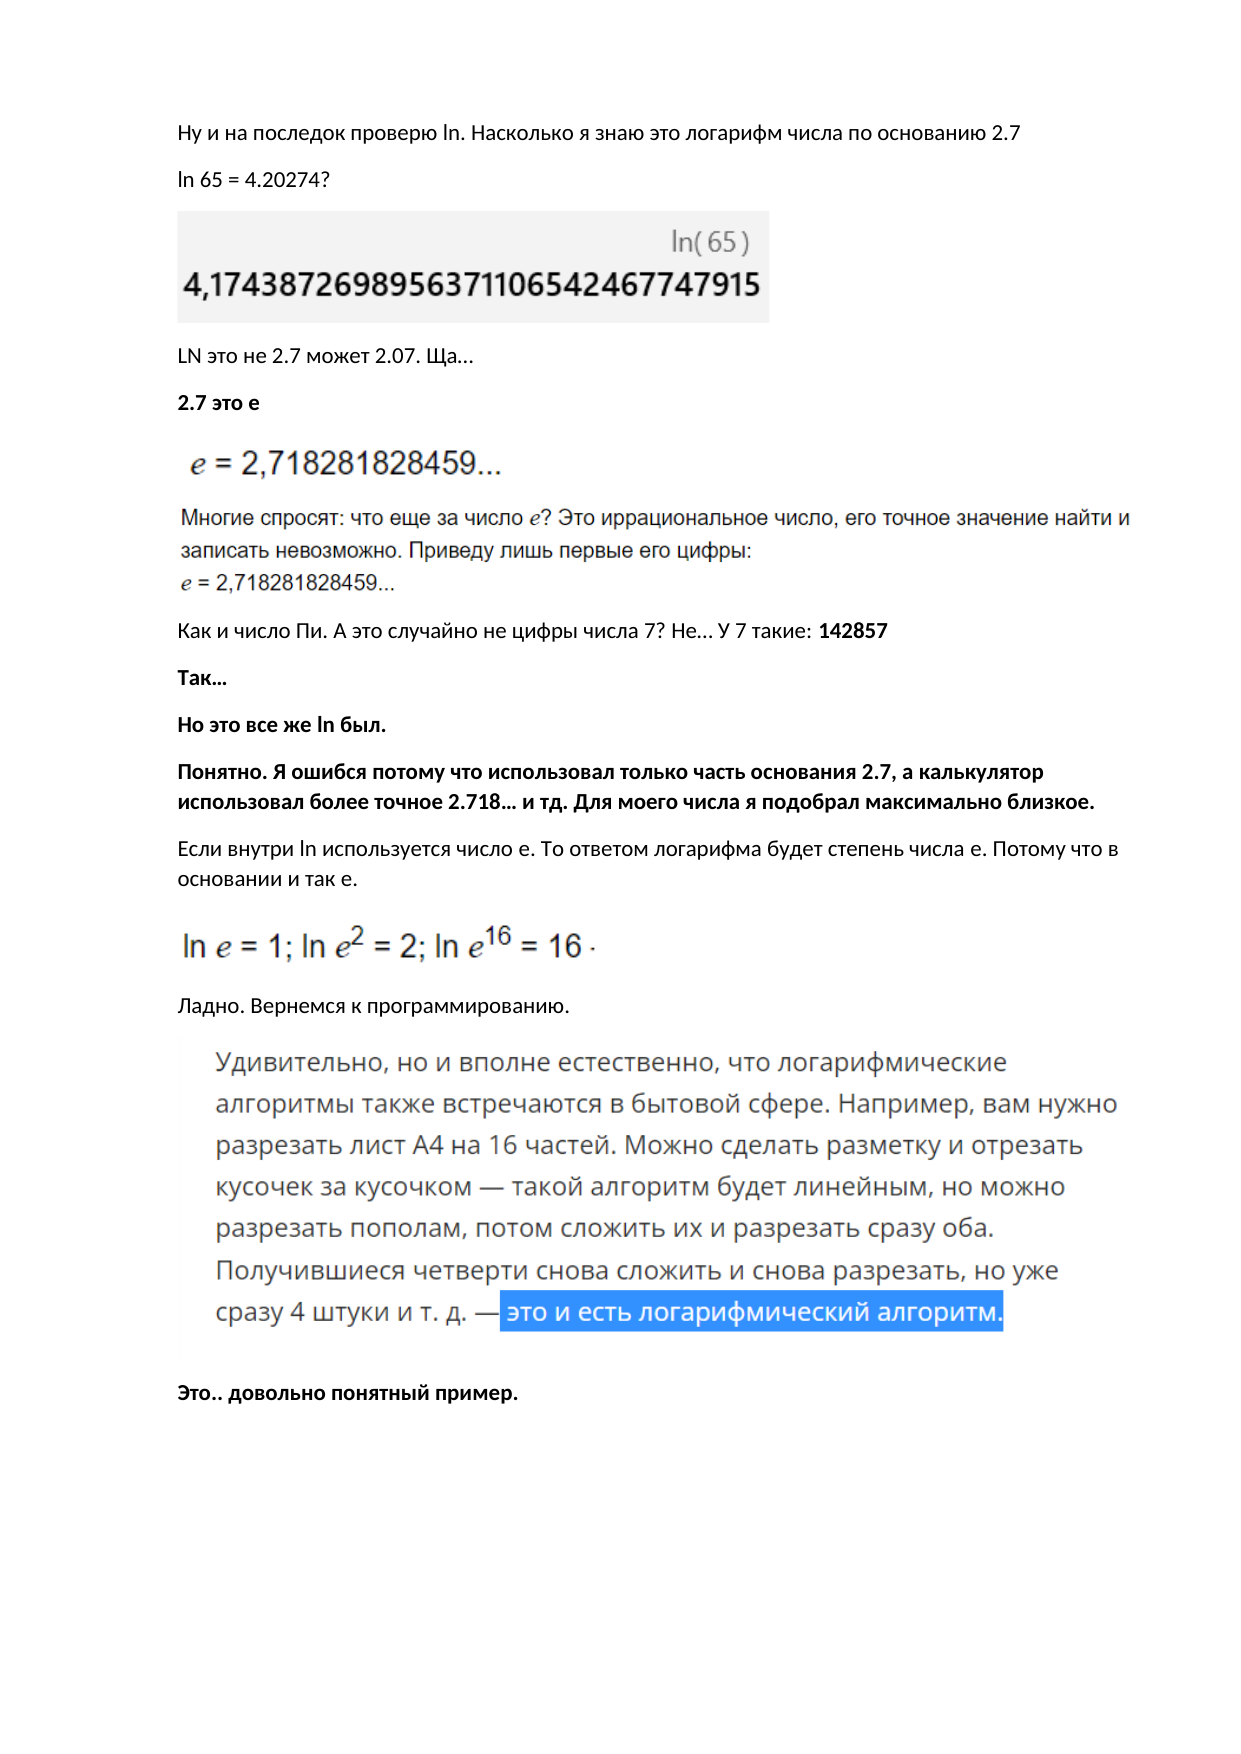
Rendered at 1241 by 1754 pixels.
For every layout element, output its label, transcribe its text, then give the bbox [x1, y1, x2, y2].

text Если внутри ln используется число e. То ответом логарифма будет степень числа e. Потому что в основании и так e. [177, 834, 1152, 892]
text Так… [177, 663, 1152, 691]
text Ну и на последок проверю ln. Насколько я знаю это логарифм числа по основанию 2.7 [177, 118, 1152, 146]
text 2.7 это e [177, 388, 1152, 417]
text Как и число Пи. А это случайно не цифры числа 7? Не… У 7 такие: 142857 [177, 616, 1152, 644]
text Но это все же ln был. [177, 710, 1152, 738]
text Понятно. Я ошибся потому что использовал только часть основания 2.7, а калькулятор использовал более точное 2.718… и тд. Для моего числа я подобрал максимально близкое. [177, 757, 1152, 815]
text LN это не 2.7 может 2.07. Ща… [177, 342, 1152, 370]
text Это.. довольно понятный пример. [177, 1378, 1152, 1406]
text ln 65 = 4.20274? [177, 165, 1152, 193]
picture [177, 211, 770, 323]
picture [177, 499, 1152, 598]
picture [177, 1037, 1152, 1360]
picture [177, 435, 515, 481]
picture [177, 911, 595, 972]
text Ладно. Вернемся к программированию. [177, 991, 1152, 1019]
